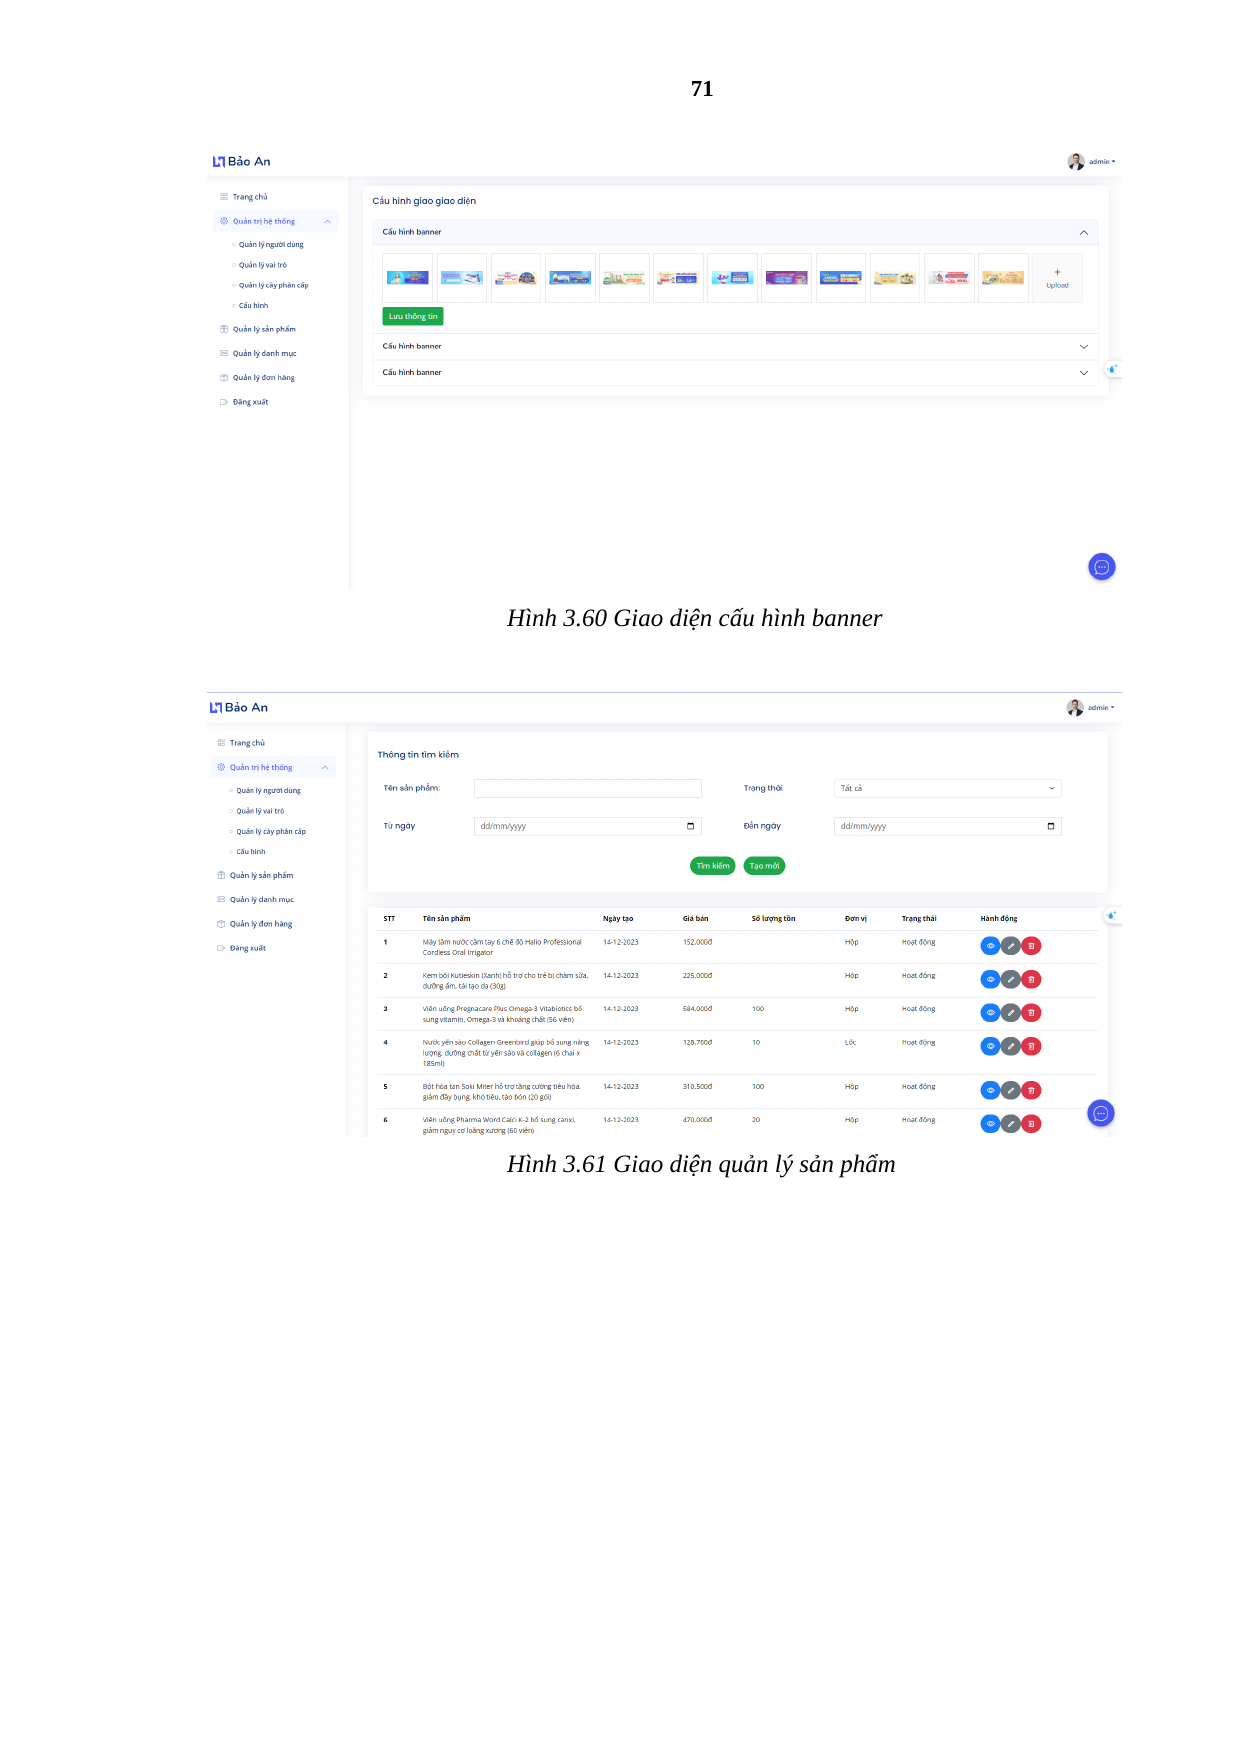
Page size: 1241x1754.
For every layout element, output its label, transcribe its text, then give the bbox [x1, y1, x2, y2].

picture [206, 147, 1123, 591]
picture [206, 692, 1123, 1137]
